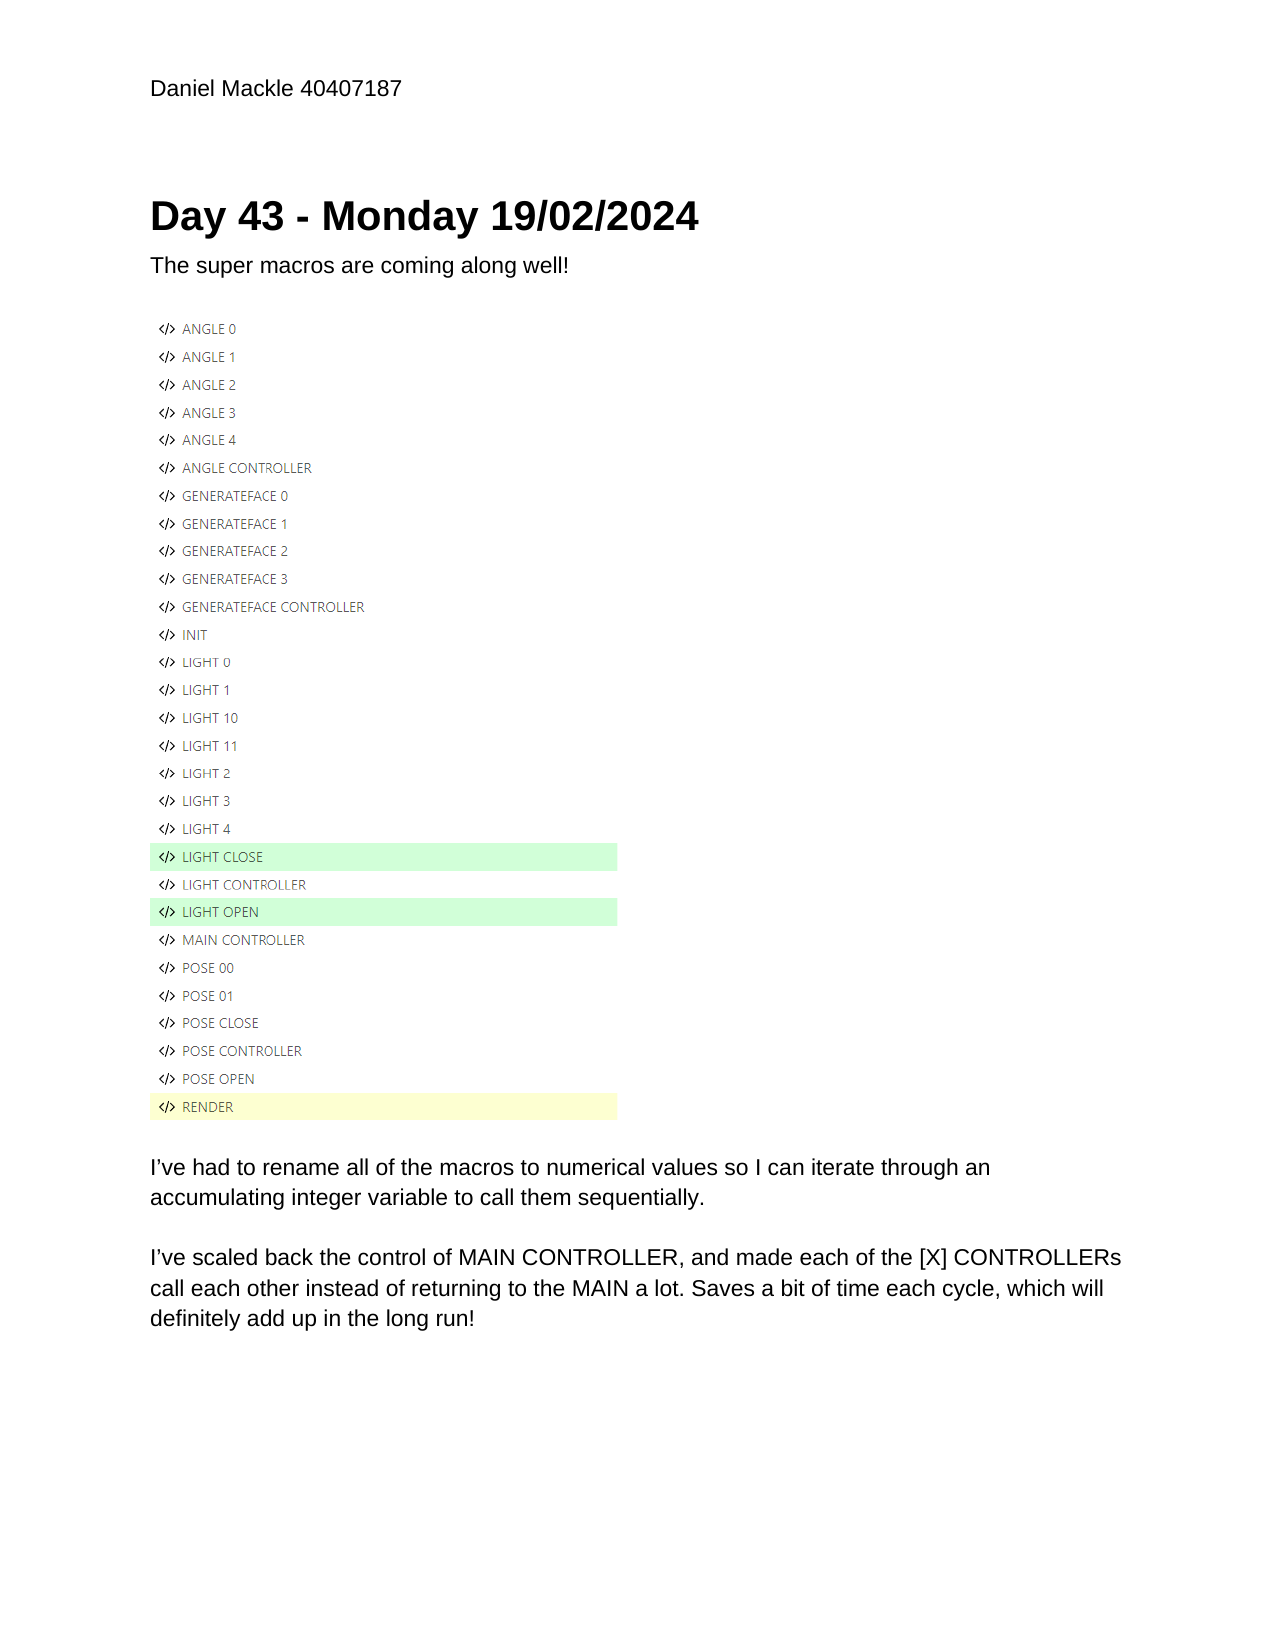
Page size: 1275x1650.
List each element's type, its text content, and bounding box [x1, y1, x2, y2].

subtitle Day 43 - Monday 19/02/2024 [150, 192, 1125, 239]
picture [150, 312, 618, 1120]
text I’ve scaled back the control of MAIN CONTROLLER, and made each of the [X] CONTROLLERs call each other instead of returning to the MAIN a lot. Saves a bit of time each cycle, which will definitely add up in the long run! [150, 1244, 1125, 1331]
text The super macros are coming along well! [150, 252, 1125, 278]
text I’ve had to rename all of the macros to numerical values so I can iterate through an accumulating integer variable to call them sequentially. [150, 1154, 1125, 1210]
